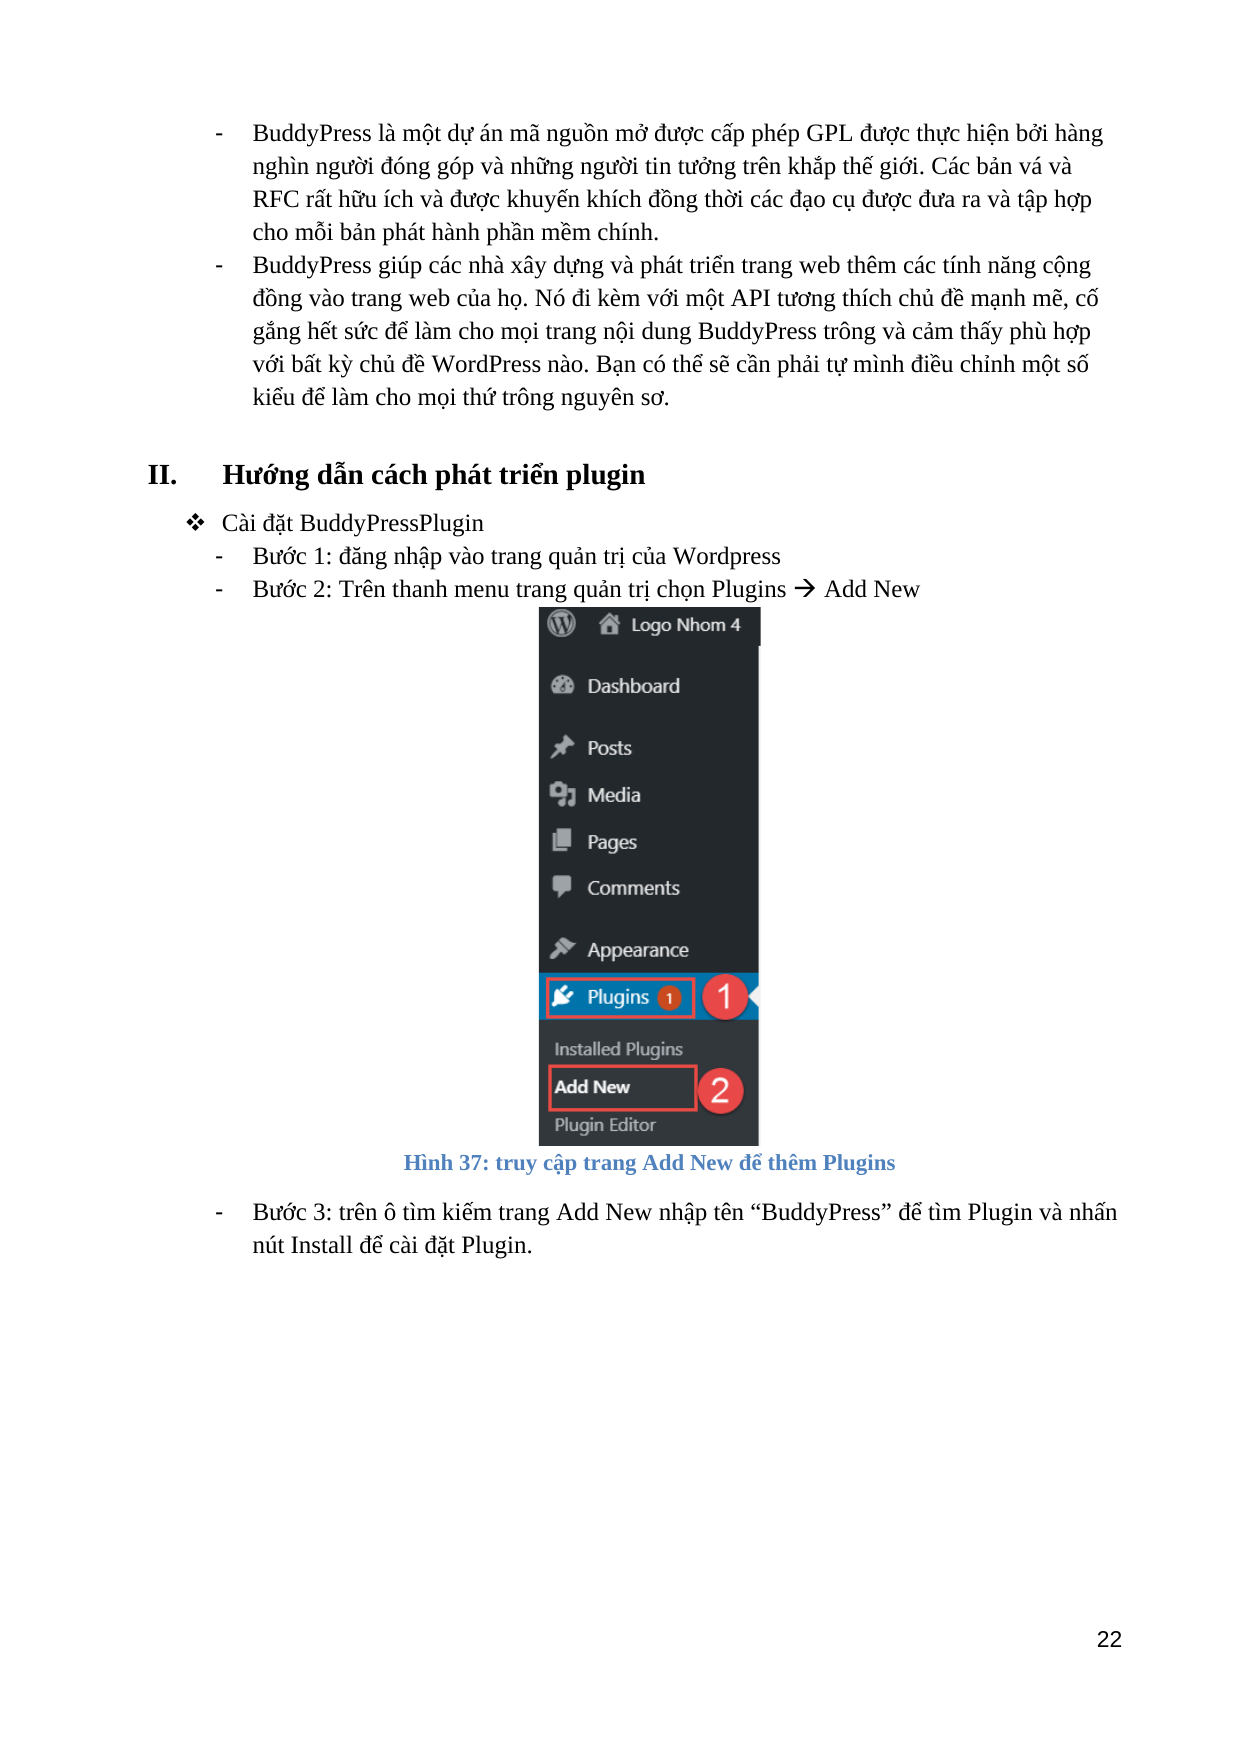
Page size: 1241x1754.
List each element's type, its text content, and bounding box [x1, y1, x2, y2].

list Bước 2: Trên thanh menu trang quản trị chọn Plugins Add New [215, 574, 1122, 603]
list BuddyPress là một dự án mã nguồn mở được cấp phép GPL được thực hiện bởi hàng nghìn người đóng góp và những người tin tưởng trên khắp thế giới. Các bản vá và RFC rất hữu ích và được khuyến khích đồng thời các đạo cụ được đưa ra và tập hợp cho mỗi bản phát hành phần mềm chính. [215, 118, 1122, 246]
subtitle Hướng dẫn cách phát triển plugin [177, 457, 1122, 491]
list Bước 1: đăng nhập vào trang quản trị của Wordpress [215, 541, 1122, 570]
list BuddyPress giúp các nhà xây dựng và phát triển trang web thêm các tính năng cộng đồng vào trang web của họ. Nó đi kèm với một API tương thích chủ đề mạnh mẽ, cố gắng hết sức để làm cho mọi trang nội dung BuddyPress trông và cảm thấy phù hợp với bất kỳ chủ đề WordPress nào. Bạn có thể sẽ cần phải tự mình điều chỉnh một số kiểu để làm cho mọi thứ trông nguyên sơ. [215, 250, 1122, 411]
list Cài đặt BuddyPressPlugin [184, 508, 1122, 537]
picture [538, 607, 761, 1146]
text Hình 37: truy cập trang Add New để thêm Plugins [177, 1149, 1122, 1176]
list Bước 3: trên ô tìm kiếm trang Add New nhập tên “BuddyPress” để tìm Plugin và nhấn nút Install để cài đặt Plugin. [215, 1197, 1122, 1258]
